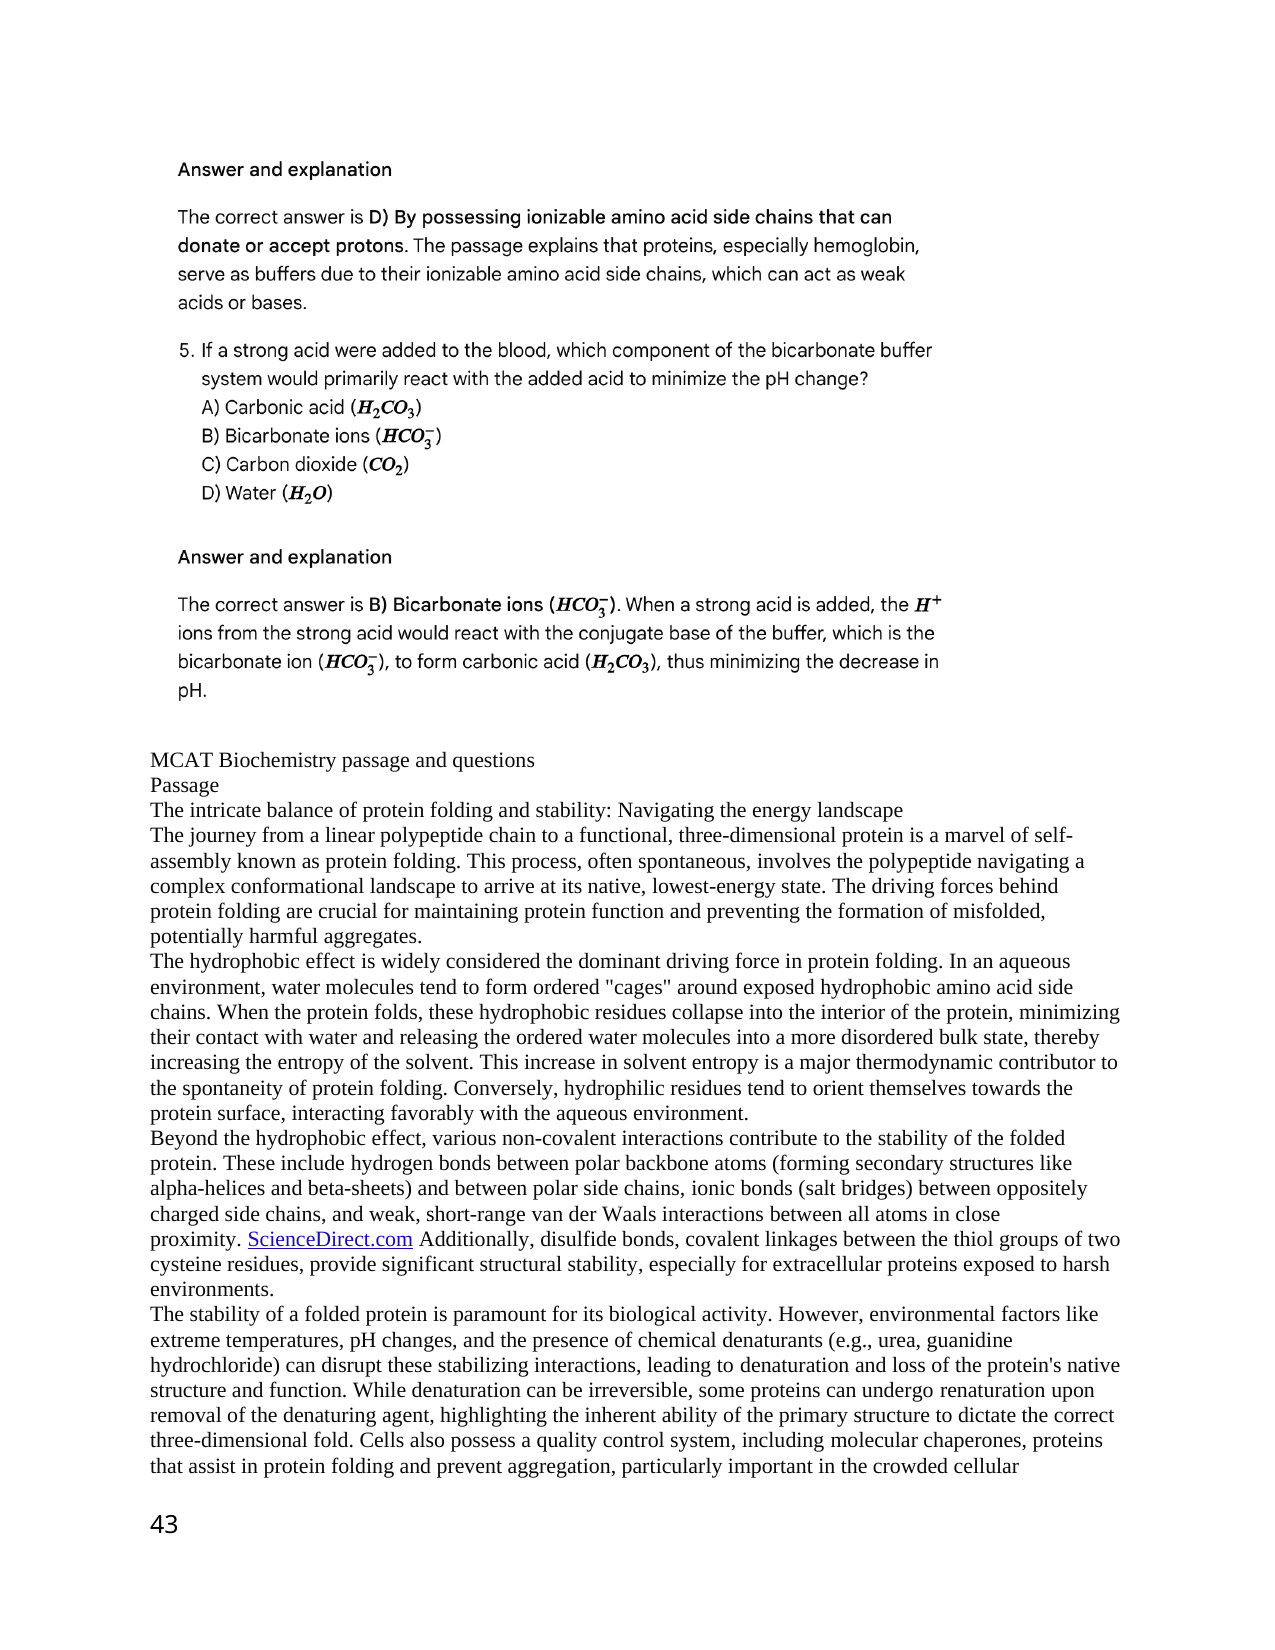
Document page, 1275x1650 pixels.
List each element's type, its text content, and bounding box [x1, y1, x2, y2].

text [150, 1301, 1125, 1478]
text The hydrophobic effect is widely considered the dominant driving force in protein folding. In an aqueous environment, water molecules tend to form ordered "cages" around exposed hydrophobic amino acid side chains. When the protein folds, these hydrophobic residues collapse into the interior of the protein, minimizing their contact with water and releasing the ordered water molecules into a more disordered bulk state, thereby increasing the entropy of the solvent. This increase in solvent entropy is a major thermodynamic contributor to the spontaneity of protein folding. Conversely, hydrophilic residues tend to orient themselves towards the protein surface, interacting favorably with the aqueous environment. [150, 948, 1125, 1125]
picture [150, 150, 1125, 722]
text The intricate balance of protein folding and stability: Navigating the energy landscape [150, 797, 1125, 822]
text Passage [150, 772, 1125, 797]
text Beyond the hydrophobic effect, various non-covalent interactions contribute to the stability of the folded protein. These include hydrogen bonds between polar backbone atoms (forming secondary structures like alpha-helices and beta-sheets) and between polar side chains, ionic bonds (salt bridges) between oppositely charged side chains, and weak, short-range van der Waals interactions between all atoms in close proximity. ScienceDirect.com Additionally, disulfide bonds, covalent linkages between the thiol groups of two cysteine residues, provide significant structural stability, especially for extracellular proteins exposed to harsh environments. [150, 1125, 1125, 1301]
text The journey from a linear polypeptide chain to a functional, three-dimensional protein is a marvel of self-assembly known as protein folding. This process, often spontaneous, involves the polypeptide navigating a complex conformational landscape to arrive at its native, lowest-energy state. The driving forces behind protein folding are crucial for maintaining protein function and preventing the formation of misfolded, potentially harmful aggregates. [150, 822, 1125, 948]
text MCAT Biochemistry passage and questions [150, 747, 1125, 772]
